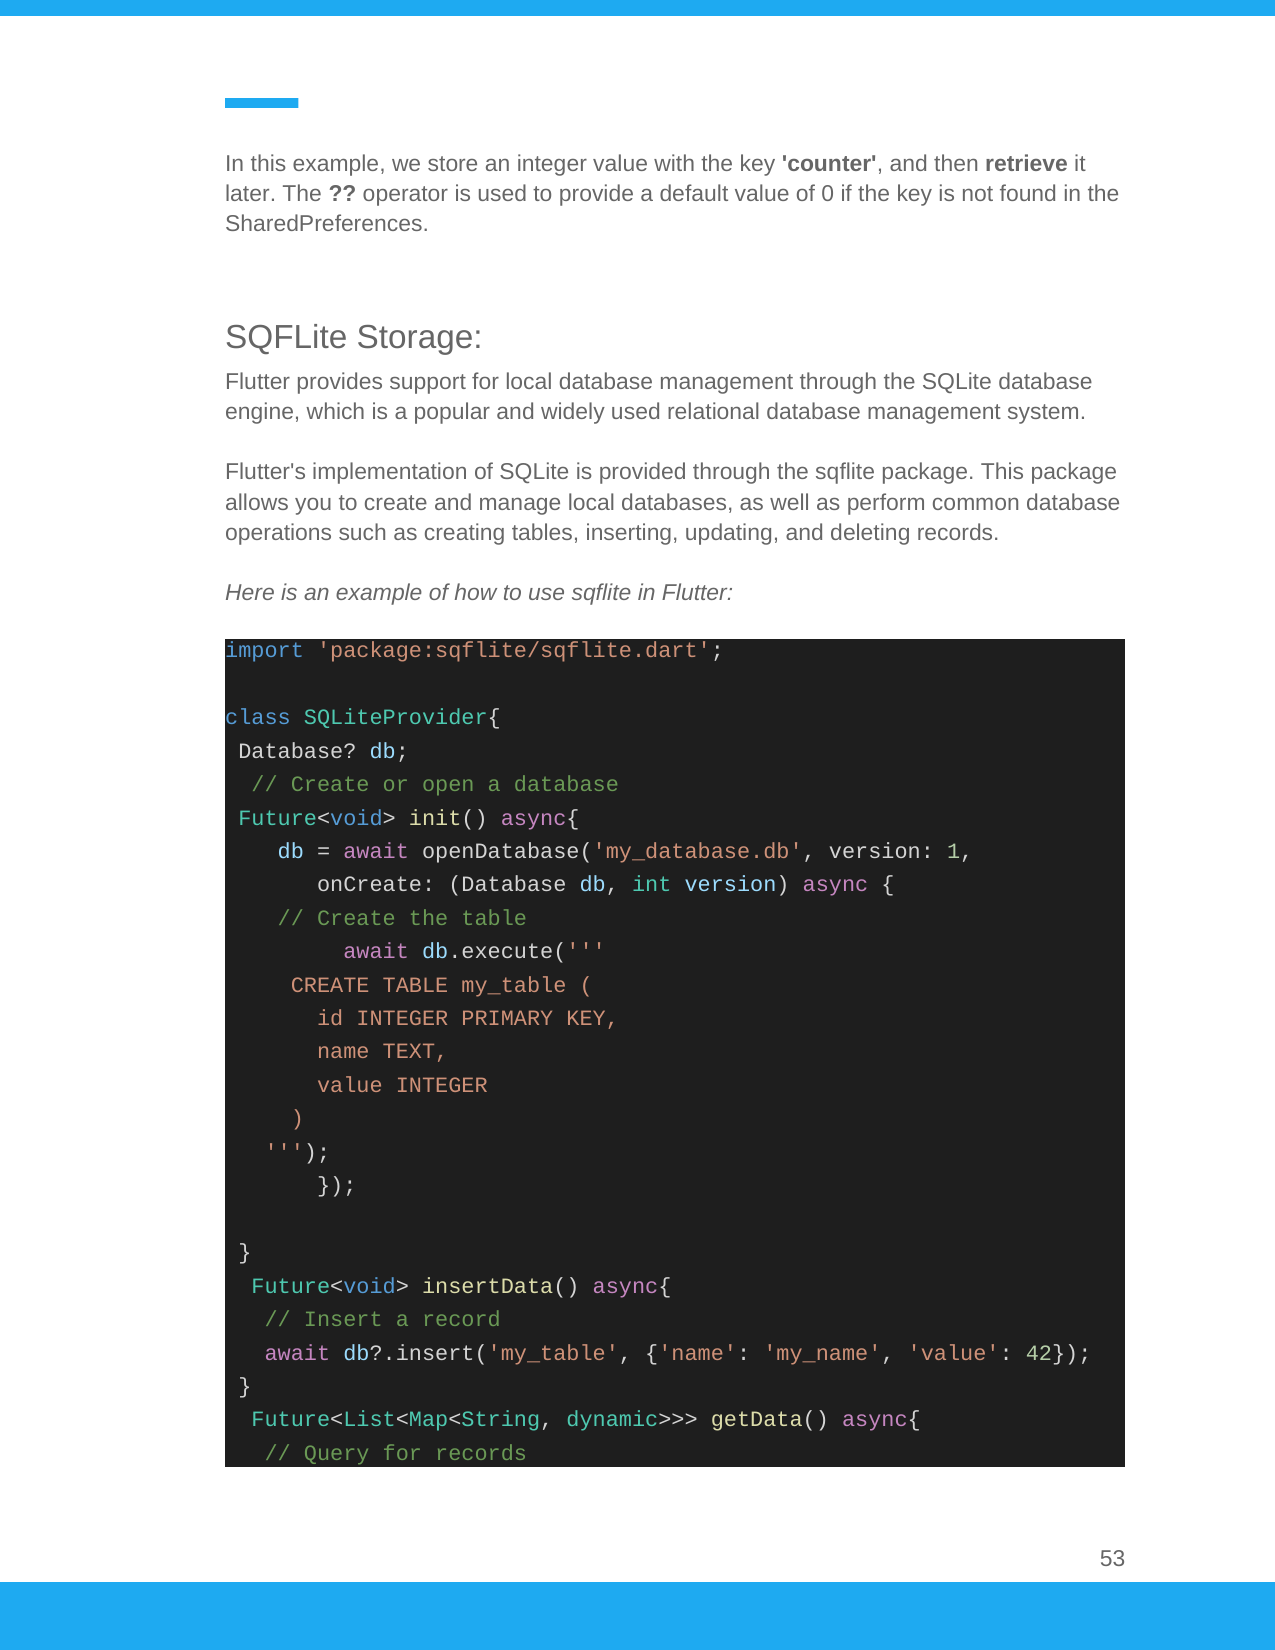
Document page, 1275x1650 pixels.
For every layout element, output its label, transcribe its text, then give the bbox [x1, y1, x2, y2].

text Flutter provides support for local database management through the SQLite database engine, which is a popular and widely used relational database management system. [225, 368, 1125, 424]
text Future<void> insertData() async{ [225, 1275, 1125, 1299]
picture [0, 0, 1275, 16]
text id INTEGER PRIMARY KEY, [225, 1007, 1125, 1032]
subtitle SQFLite Storage: [225, 317, 1125, 355]
text Here is an example of how to use sqflite in Flutter: [225, 579, 1125, 605]
text Database? db; [225, 740, 1125, 764]
text } [225, 1241, 1125, 1266]
text ) [225, 1108, 1125, 1132]
text } [225, 1375, 1125, 1400]
text Future<List<Map<String, dynamic>>> getData() async{ [225, 1408, 1125, 1433]
text db = await openDatabase('my_database.db', version: 1, [225, 840, 1125, 865]
text Future<void> init() async{ [225, 807, 1125, 831]
picture [225, 98, 299, 108]
text CREATE TABLE my_table ( [225, 974, 1125, 999]
text onCreate: (Database db, int version) async { [225, 873, 1125, 898]
text '''); [225, 1141, 1125, 1166]
picture [0, 1582, 1275, 1650]
text // Insert a record [225, 1308, 1125, 1333]
text Flutter's implementation of SQLite is provided through the sqflite package. This package allows you to create and manage local databases, as well as perform common database operations such as creating tables, inserting, updating, and deleting records. [225, 458, 1125, 545]
text name TEXT, [225, 1041, 1125, 1066]
text }); [225, 1174, 1125, 1199]
text await db.execute(''' [225, 940, 1125, 965]
text await db?.insert('my_table', {'name': 'my_name', 'value': 42}); [225, 1342, 1125, 1366]
text In this example, we store an integer value with the key 'counter', and then retrieve it later. The ?? operator is used to provide a default value of 0 if the key is not found in the SharedPreferences. [225, 150, 1125, 237]
text // Create or open a database [225, 773, 1125, 798]
text class SQLiteProvider{ [225, 706, 1125, 731]
text import 'package:sqflite/sqflite.dart'; [225, 639, 1125, 664]
text value INTEGER [225, 1074, 1125, 1099]
text // Create the table [225, 907, 1125, 932]
text // Query for records [225, 1442, 1125, 1467]
